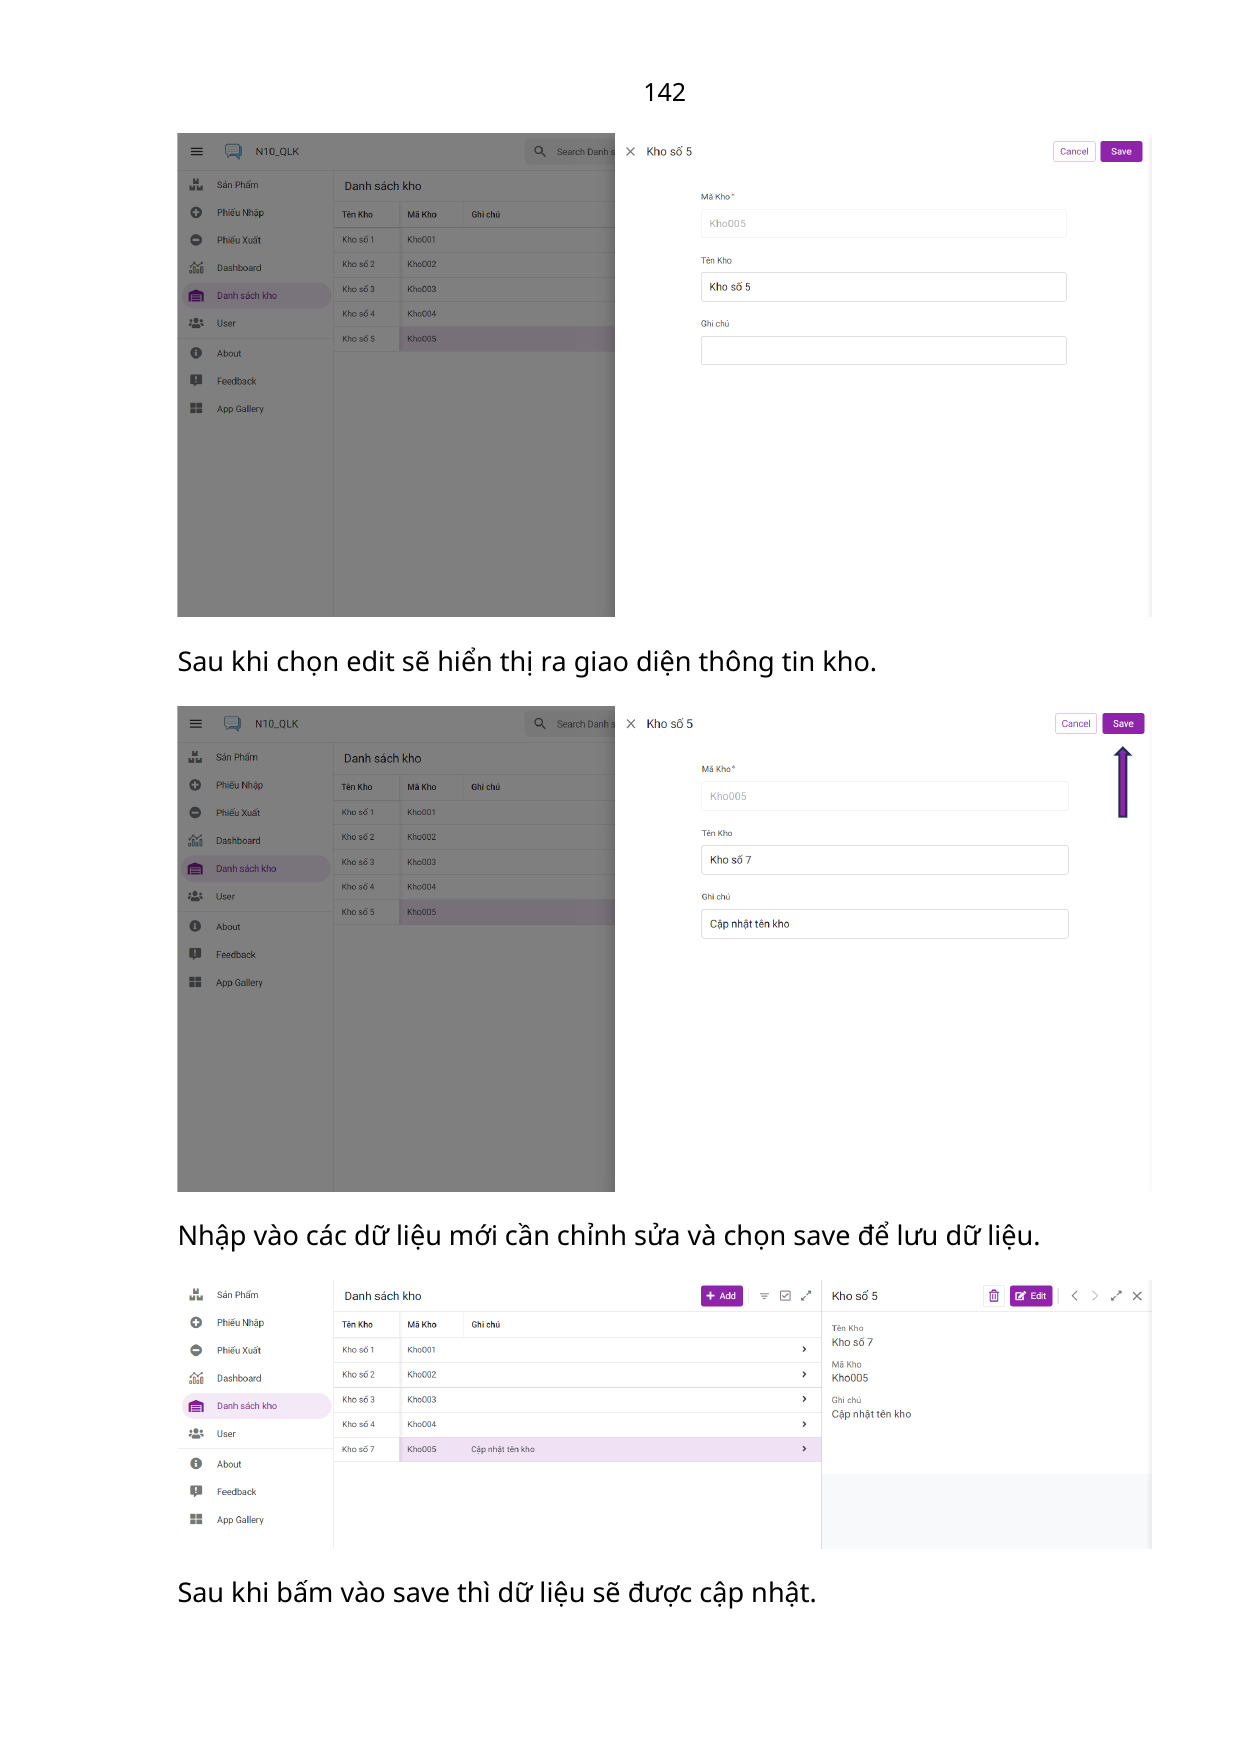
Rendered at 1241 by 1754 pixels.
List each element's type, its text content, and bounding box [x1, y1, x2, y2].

text Nhập vào các dữ liệu mới cần chỉnh sửa và chọn save để lưu dữ liệu. [177, 1217, 1152, 1253]
picture [177, 706, 1152, 1192]
text Sau khi chọn edit sẽ hiển thị ra giao diện thông tin kho. [177, 642, 1152, 679]
picture [177, 1280, 1152, 1549]
text Sau khi bấm vào save thì dữ liệu sẽ được cập nhật. [177, 1573, 1152, 1610]
picture [177, 133, 1152, 617]
